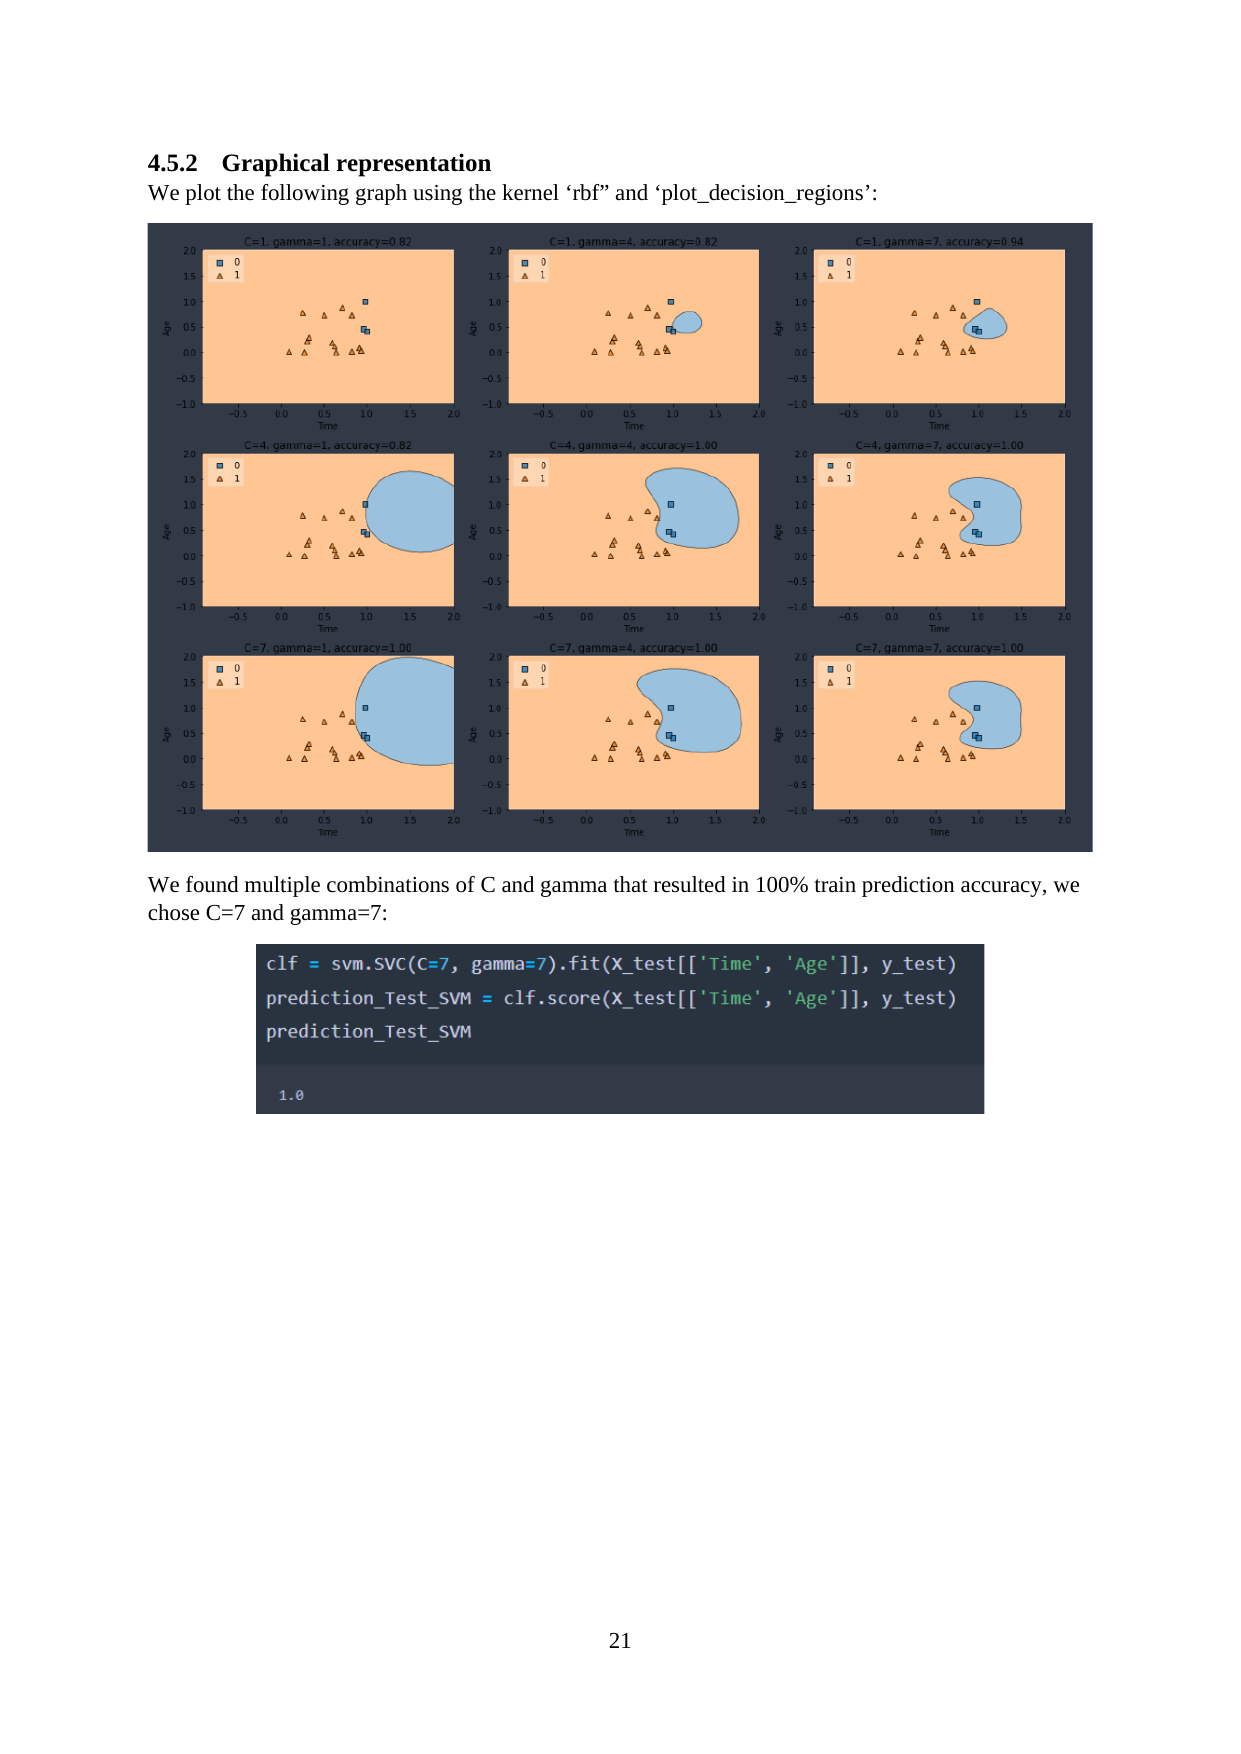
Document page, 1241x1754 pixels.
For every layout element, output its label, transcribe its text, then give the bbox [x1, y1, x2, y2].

picture [256, 944, 985, 1114]
subtitle 4.5.2 Graphical representation [148, 148, 1093, 176]
picture [147, 223, 1093, 852]
text We found multiple combinations of C and gamma that resulted in 100% train prediction accuracy, we chose C=7 and gamma=7: [148, 871, 1093, 925]
text We plot the following graph using the kernel ‘rbf” and ‘plot_decision_regions’: [148, 179, 1093, 205]
